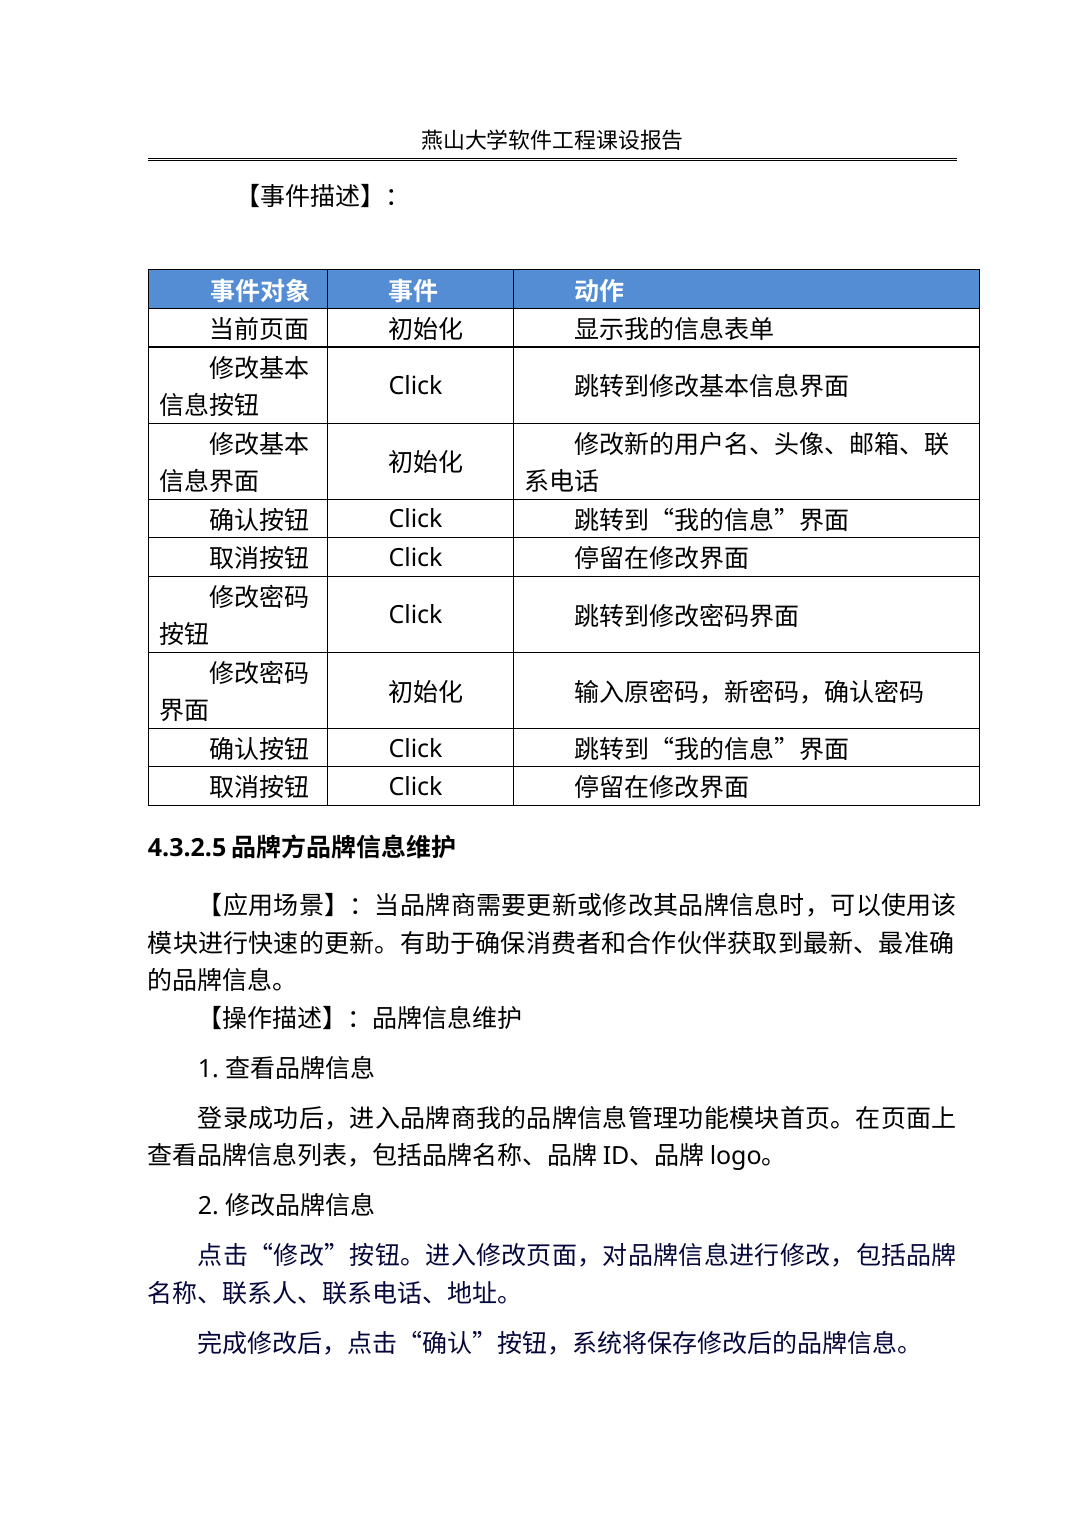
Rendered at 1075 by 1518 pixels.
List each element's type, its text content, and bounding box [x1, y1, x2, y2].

text 【操作描述】：品牌信息维护 [148, 997, 957, 1035]
text 点击“修改”按钮。进入修改页面，对品牌信息进行修改，包括品牌名称、联系人、联系电话、地址。 [148, 1235, 957, 1310]
table_cell 停留在修改界面 [514, 767, 979, 805]
table_cell 跳转到修改基本信息界面 [514, 348, 979, 422]
table_cell Click [328, 538, 513, 576]
table_cell 当前页面 [149, 309, 327, 346]
table_cell 取消按钮 [149, 767, 327, 805]
table_cell 初始化 [328, 653, 513, 728]
table_cell 跳转到“我的信息”界面 [514, 729, 979, 766]
table_cell 修改基本信息按钮 [149, 348, 327, 422]
table_cell Click [328, 729, 513, 766]
table_cell 跳转到修改密码界面 [514, 577, 979, 652]
table_cell 修改基本信息界面 [149, 424, 327, 498]
table_header 动作 [514, 270, 979, 308]
text 登录成功后，进入品牌商我的品牌信息管理功能模块首页。在页面上查看品牌信息列表，包括品牌名称、品牌ID、品牌logo。 [148, 1097, 957, 1172]
table_header 事件 [328, 270, 513, 308]
table_cell 确认按钮 [149, 729, 327, 766]
table_cell 修改密码界面 [149, 653, 327, 728]
table_cell 确认按钮 [149, 500, 327, 537]
text 1. 查看品牌信息 [148, 1047, 957, 1085]
text 完成修改后，点击“确认”按钮，系统将保存修改后的品牌信息。 [148, 1322, 957, 1360]
table_cell 取消按钮 [149, 538, 327, 576]
table_cell 输入原密码，新密码，确认密码 [514, 653, 979, 728]
table_cell 初始化 [328, 309, 513, 346]
table_cell 显示我的信息表单 [514, 309, 979, 346]
table_cell Click [328, 500, 513, 537]
text 2. 修改品牌信息 [148, 1185, 957, 1222]
table_cell Click [328, 577, 513, 652]
table_cell 跳转到“我的信息”界面 [514, 500, 979, 537]
text 【应用场景】：当品牌商需要更新或修改其品牌信息时，可以使用该模块进行快速的更新。有助于确保消费者和合作伙伴获取到最新、最准确的品牌信息。 [148, 885, 957, 997]
table_cell Click [328, 348, 513, 422]
table_cell 修改新的用户名、头像、邮箱、联系电话 [514, 424, 979, 498]
text 【事件描述】： [148, 176, 957, 214]
table_cell 初始化 [328, 424, 513, 498]
table_header 事件对象 [149, 270, 327, 308]
table_cell Click [328, 767, 513, 805]
table_cell 修改密码按钮 [149, 577, 327, 652]
table_cell 停留在修改界面 [514, 538, 979, 576]
subtitle 4.3.2.5品牌方品牌信息维护 [148, 827, 957, 864]
